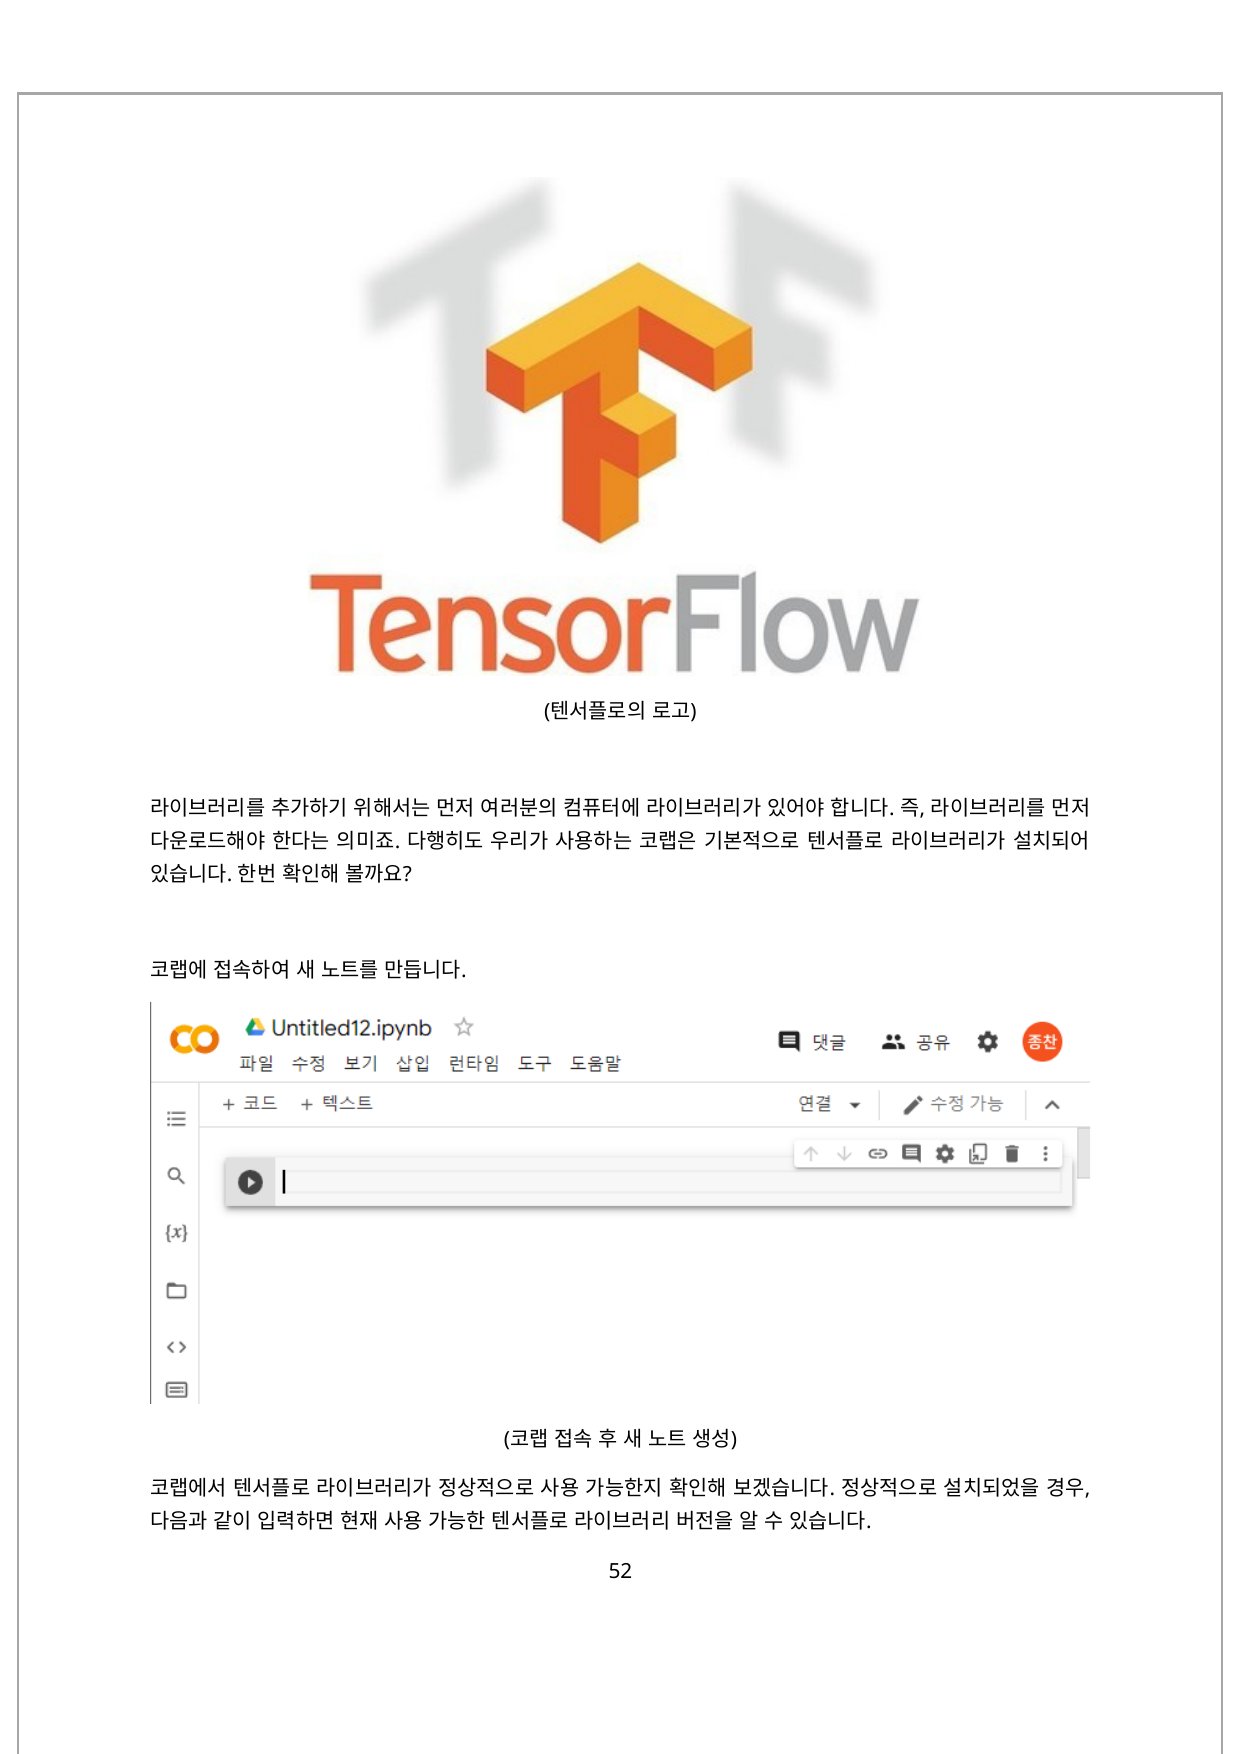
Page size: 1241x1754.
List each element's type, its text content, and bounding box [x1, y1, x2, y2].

text 코랩에서 텐서플로 라이브러리가 정상적으로 사용 가능한지 확인해 보겠습니다. 정상적으로 설치되었을 경우, 다음과 같이 입력하면 현재 사용 가능한 텐서플로 라이브러리 버전을 알 수 있습니다. [150, 1471, 1090, 1534]
text (텐서플로의 로고) [150, 695, 1090, 725]
text 코랩에 접속하여 새 노트를 만듭니다. [150, 953, 1090, 984]
text 라이브러리를 추가하기 위해서는 먼저 여러분의 컴퓨터에 라이브러리가 있어야 합니다. 즉, 라이브러리를 먼저 다운로드해야 한다는 의미죠. 다행히도 우리가 사용하는 코랩은 기본적으로 텐서플로 라이브러리가 설치되어 있습니다. 한번 확인해 볼까요? [150, 791, 1090, 887]
text (코랩 접속 후 새 노트 생성) [150, 1422, 1090, 1452]
picture [150, 1002, 1091, 1404]
picture [307, 177, 933, 676]
